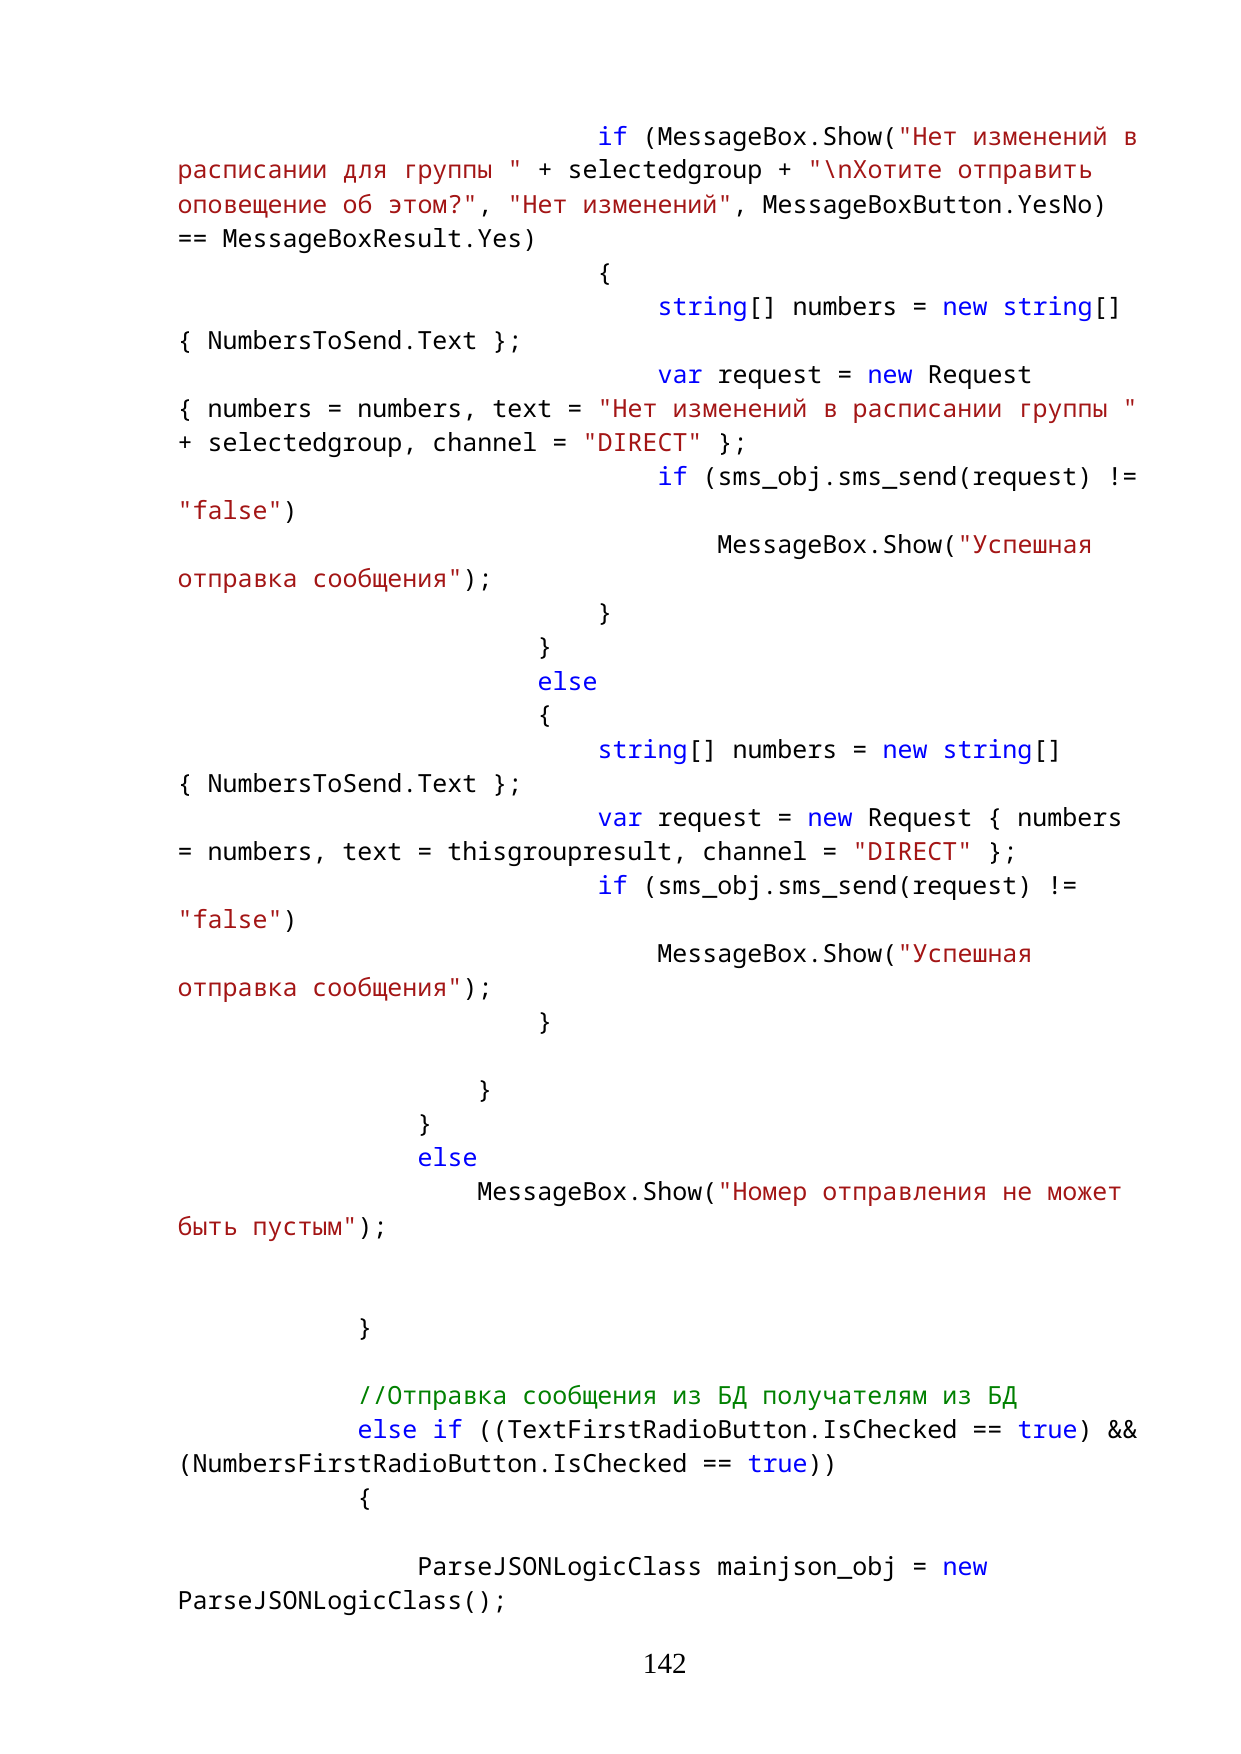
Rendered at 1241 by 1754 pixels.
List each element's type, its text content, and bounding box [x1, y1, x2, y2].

text } [177, 629, 1152, 663]
text { [177, 1480, 1152, 1514]
text { [177, 254, 1152, 288]
text var request = new Request { numbers = numbers, text = "Нет изменений в расписании группы " + selectedgroup, channel = "DIRECT" }; [177, 357, 1152, 459]
text MessageBox.Show("Успешная отправка сообщения"); [177, 936, 1152, 1004]
text else if ((TextFirstRadioButton.IsChecked == true) && (NumbersFirstRadioButton.IsChecked == true)) [177, 1412, 1152, 1480]
text MessageBox.Show("Номер отправления не может быть пустым"); [177, 1174, 1152, 1242]
text { [177, 697, 1152, 731]
text ParseJSONLogicClass mainjson_obj = new ParseJSONLogicClass(); [177, 1548, 1152, 1616]
text else [177, 1140, 1152, 1174]
text if (sms_obj.sms_send(request) != "false") [177, 867, 1152, 936]
text } [177, 1106, 1152, 1140]
text MessageBox.Show("Успешная отправка сообщения"); [177, 527, 1152, 595]
text var request = new Request { numbers = numbers, text = thisgroupresult, channel = "DIRECT" }; [177, 799, 1152, 867]
text } [177, 1072, 1152, 1106]
text } [177, 1004, 1152, 1038]
text if (MessageBox.Show("Нет изменений в расписании для группы " + selectedgroup + "\nХотите отправить оповещение об этом?", "Нет изменений", MessageBoxButton.YesNo) == MessageBoxResult.Yes) [177, 118, 1152, 254]
text if (sms_obj.sms_send(request) != "false") [177, 459, 1152, 527]
text } [177, 595, 1152, 629]
text //Отправка сообщения из БД получателям из БД [177, 1378, 1152, 1412]
text string[] numbers = new string[] { NumbersToSend.Text }; [177, 288, 1152, 357]
text string[] numbers = new string[] { NumbersToSend.Text }; [177, 731, 1152, 799]
text else [177, 663, 1152, 697]
text } [177, 1310, 1152, 1344]
